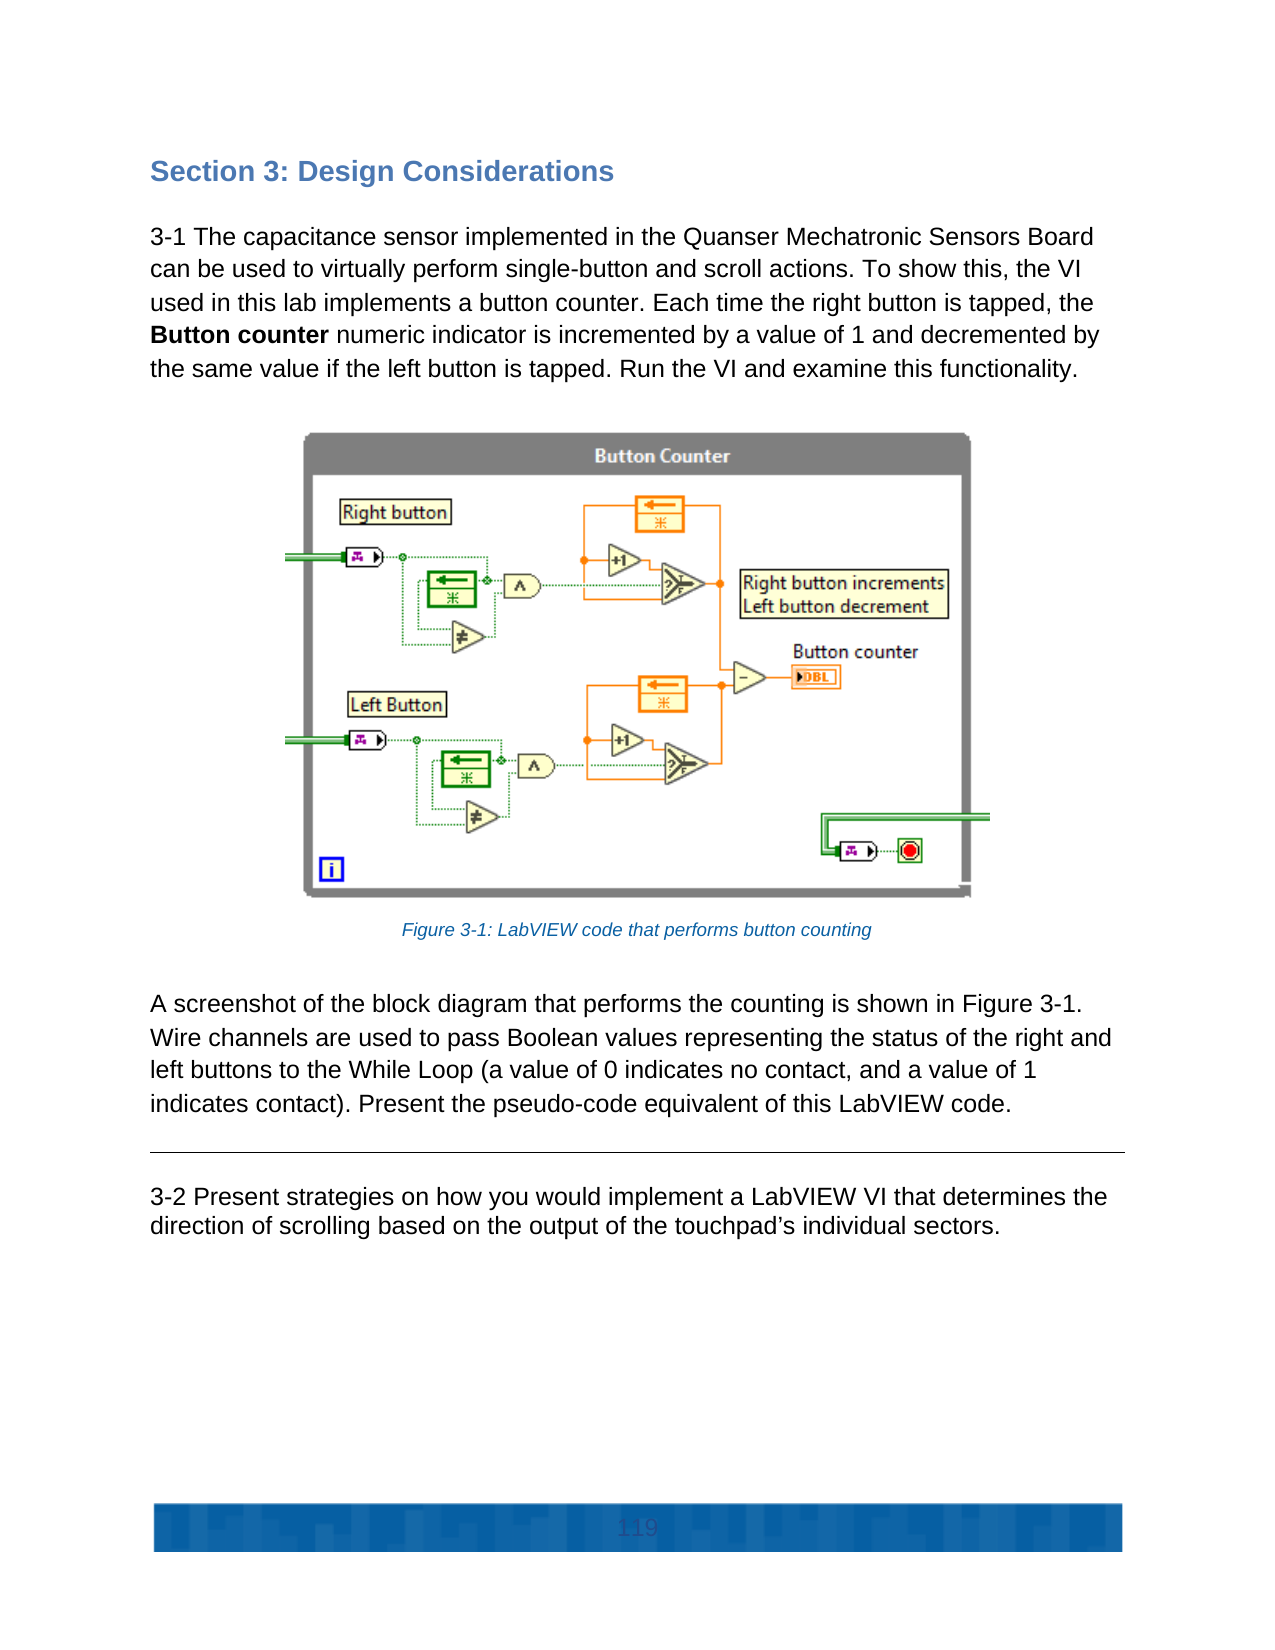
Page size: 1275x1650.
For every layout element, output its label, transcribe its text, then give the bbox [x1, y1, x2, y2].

picture [153, 1503, 1123, 1552]
text 3-2 Present strategies on how you would implement a LabVIEW VI that determines the direction of scrolling based on the output of the touchpad’s individual sectors. [150, 1182, 1125, 1240]
text Figure 3-1: LabVIEW code that performs button counting [150, 919, 1125, 941]
text 3-1 The capacitance sensor implemented in the Quanser Mechatronic Sensors Board can be used to virtually perform single-button and scroll actions. To show this, the VI used in this lab implements a button counter. Each time the right button is tapped, the Button counter numeric indicator is incremented by a value of 1 and decremented by the same value if the left button is tapped. Run the VI and examine this functionality. [150, 221, 1125, 382]
text A screenshot of the block diagram that performs the counting is shown in Figure 3-1. Wire channels are used to pass Boolean values representing the status of the right and left buttons to the While Loop (a value of 0 indicates no contact, and a value of 1 indicates contact). Present the pseudo-code equivalent of this LabVIEW code. [150, 989, 1125, 1117]
picture [285, 419, 990, 915]
subtitle Section 3: Design Considerations [150, 154, 1125, 188]
